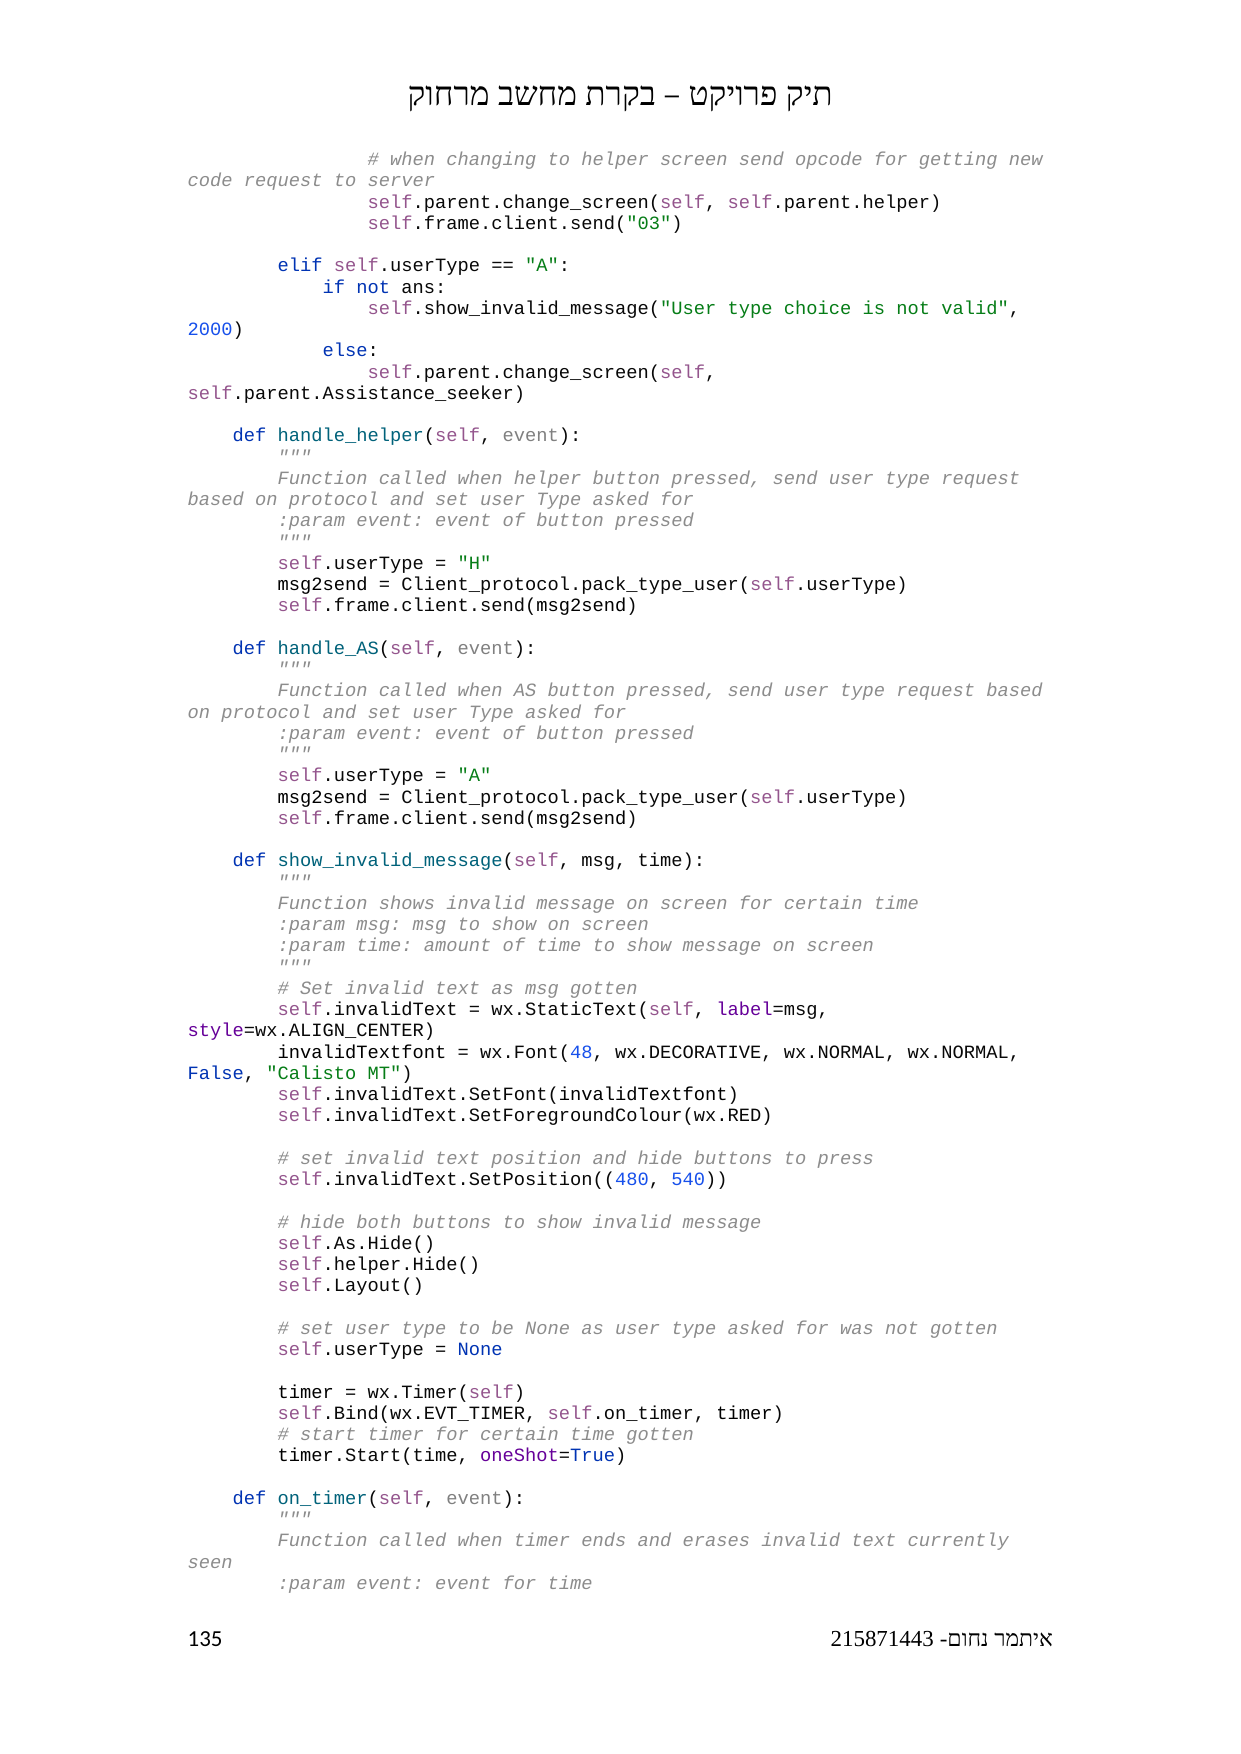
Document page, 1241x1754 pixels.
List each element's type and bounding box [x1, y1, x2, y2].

picture [392, 856, 397, 864]
text [187, 150, 1053, 1595]
